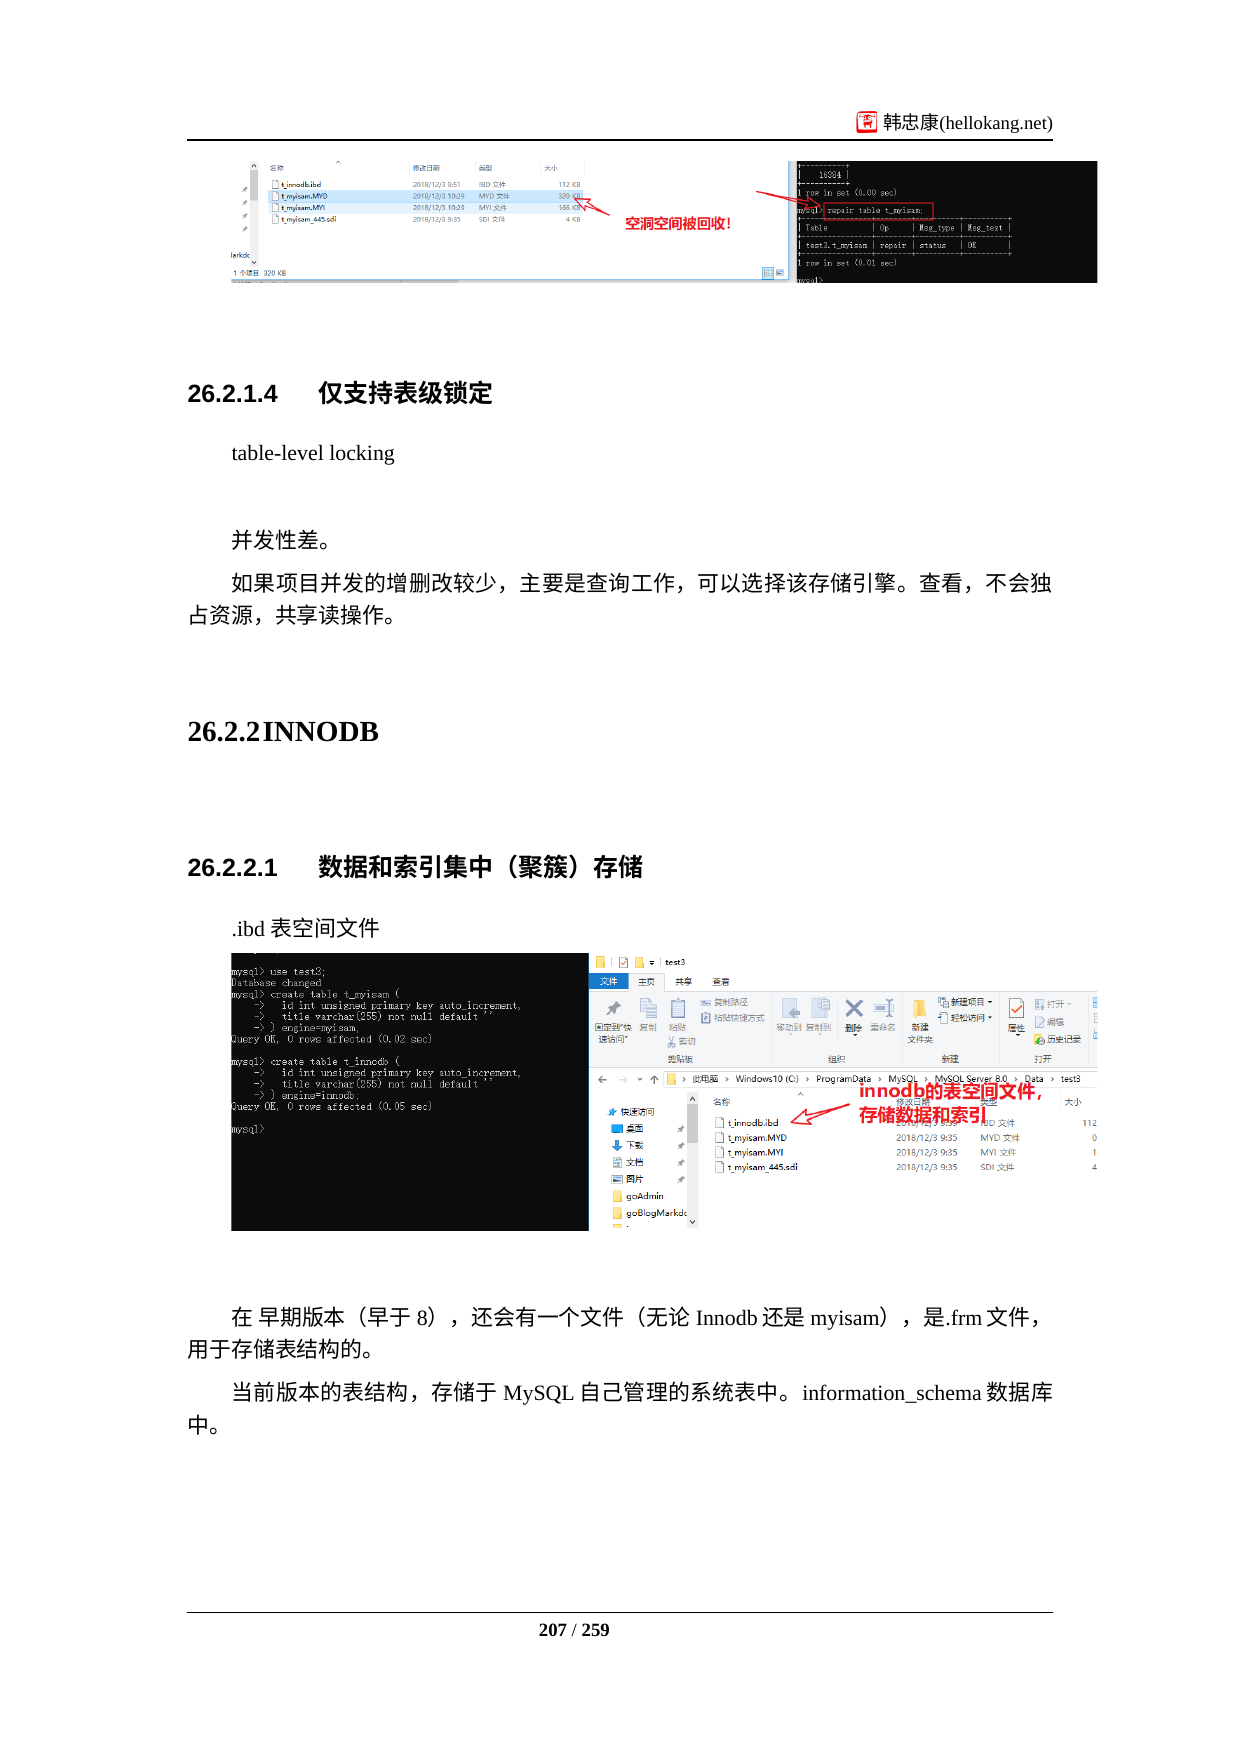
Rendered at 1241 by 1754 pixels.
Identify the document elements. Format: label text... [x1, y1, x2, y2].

picture [856, 111, 878, 133]
text 并发性差。 [187, 522, 1053, 555]
picture [231, 161, 1098, 283]
subtitle 数据和索引集中（聚簇）存储 [187, 833, 1053, 898]
text 如果项目并发的增删改较少，主要是查询工作，可以选择该存储引擎。查看，不会独占资源，共享读操作。 [187, 565, 1053, 630]
text .ibd 表空间文件 [187, 911, 1053, 943]
subtitle INNODB [187, 698, 1053, 763]
picture [231, 953, 1098, 1231]
text 在 早期版本（早于8），还会有一个文件（无论Innodb还是myisam），是.frm文件，用于存储表结构的。 [187, 1299, 1053, 1364]
text 当前版本的表结构，存储于MySQL自己管理的系统表中。information_schema数据库中。 [187, 1375, 1053, 1440]
subtitle 仅支持表级锁定 [187, 359, 1053, 424]
text table-level locking [187, 437, 1053, 469]
